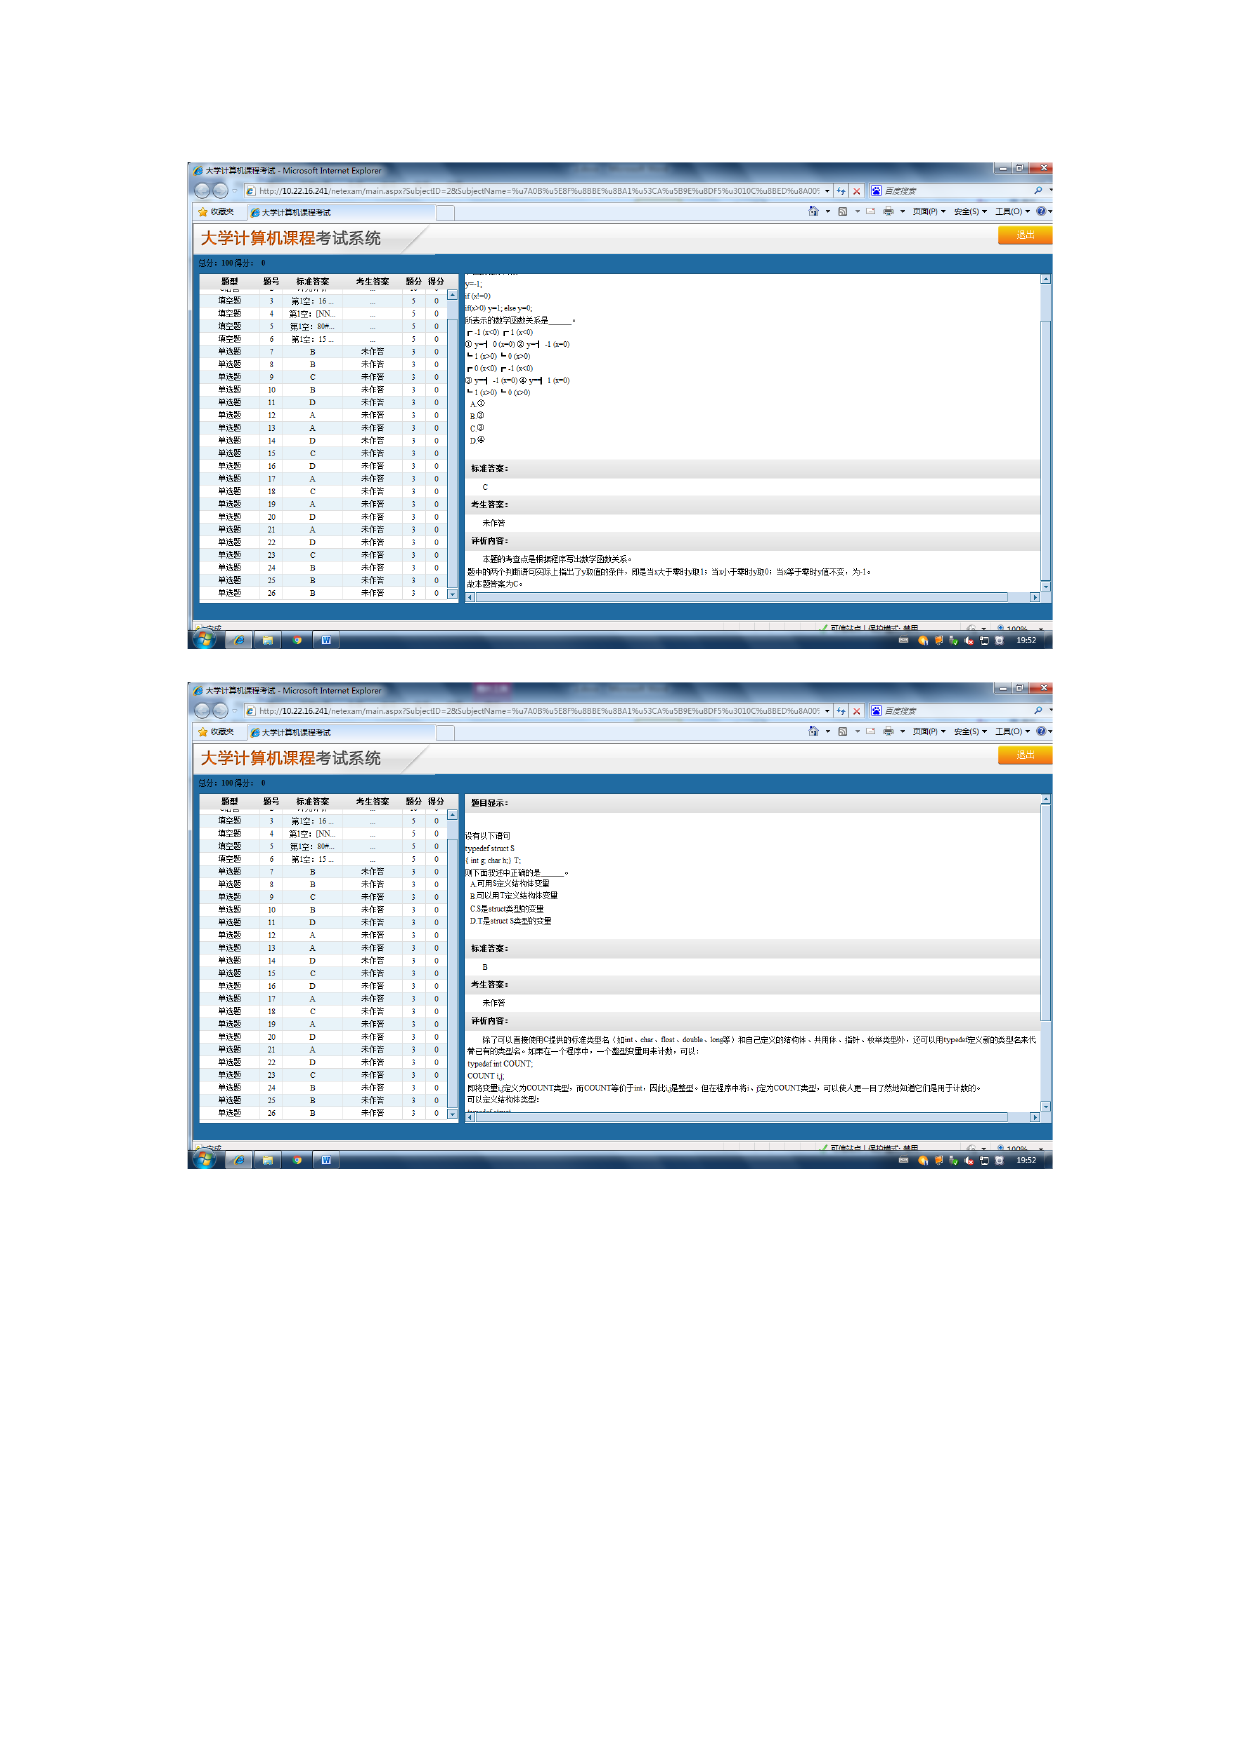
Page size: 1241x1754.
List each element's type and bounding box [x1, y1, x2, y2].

picture [187, 682, 1053, 1169]
picture [187, 162, 1053, 649]
